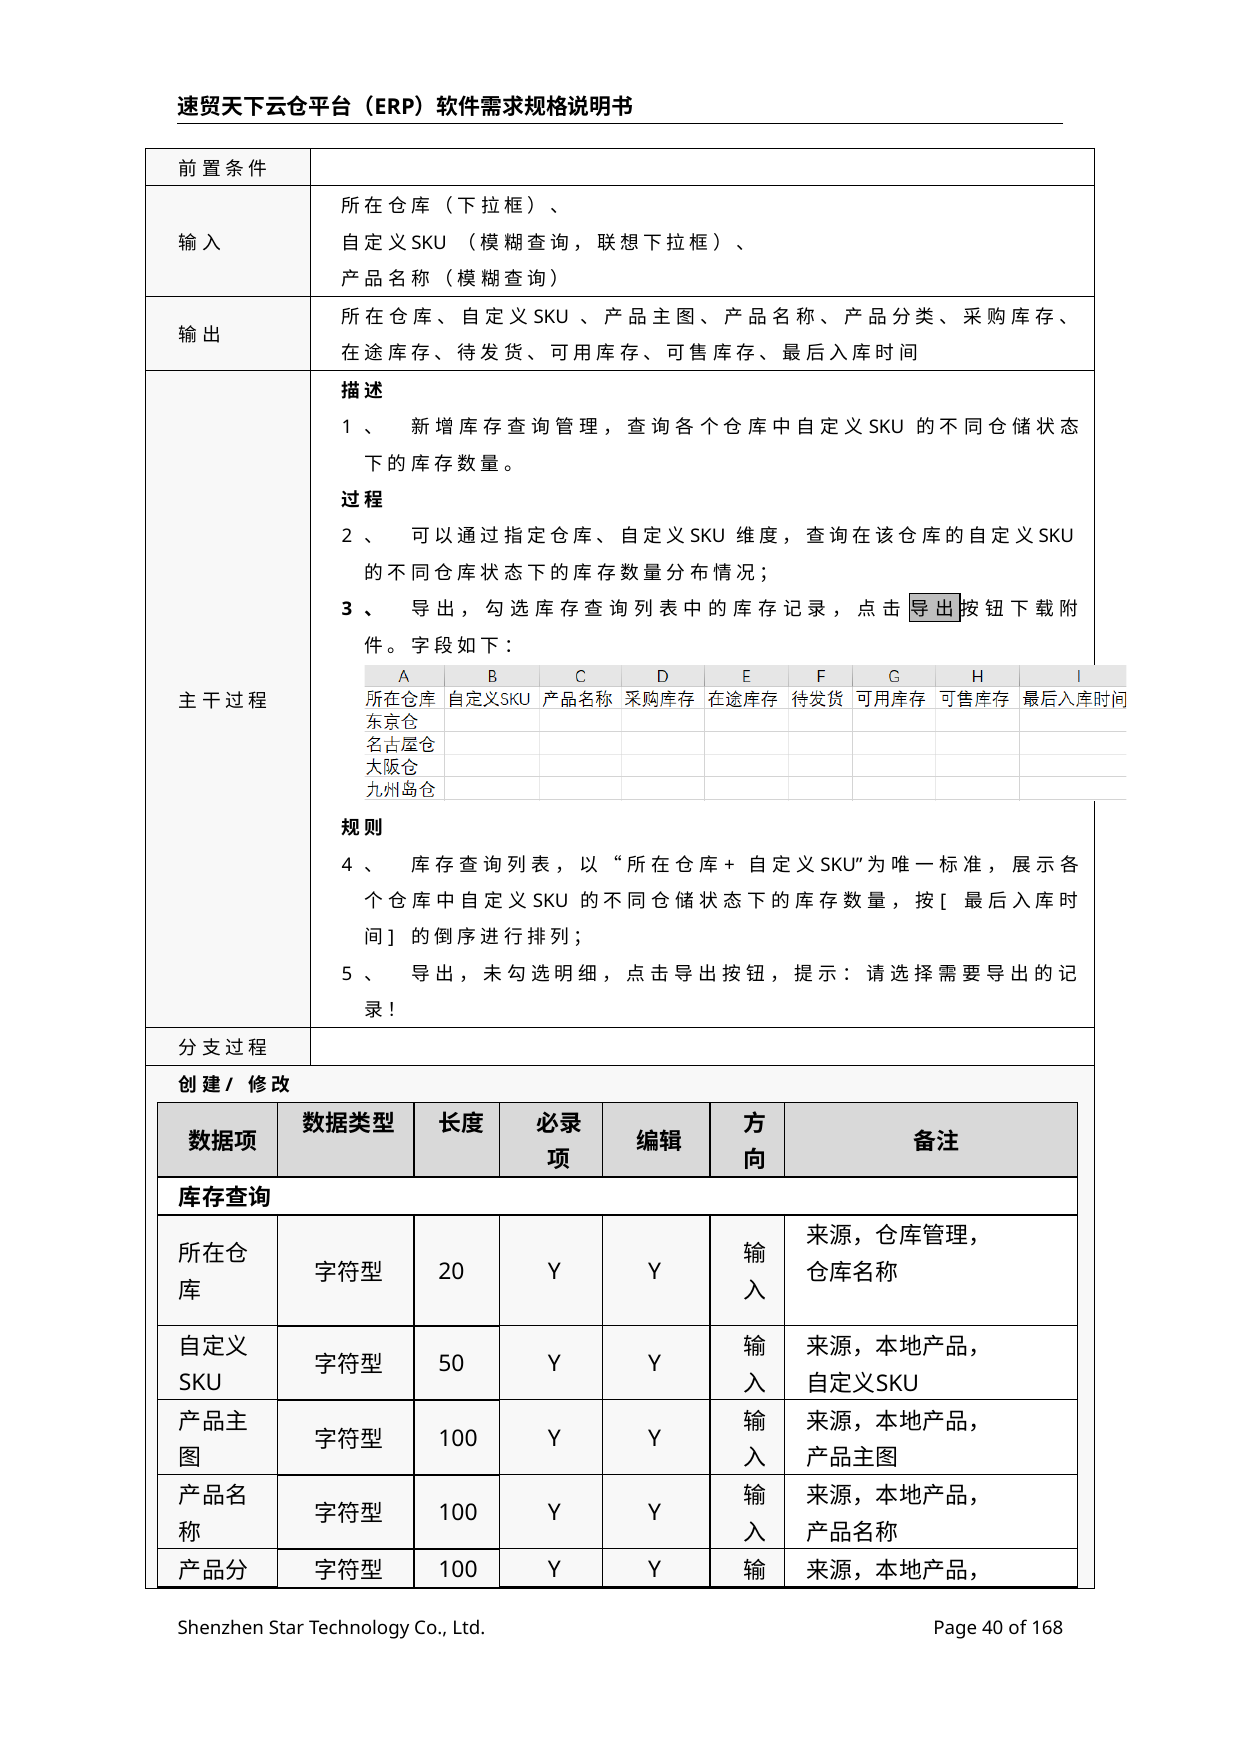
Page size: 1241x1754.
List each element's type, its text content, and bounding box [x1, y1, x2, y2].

table_cell [311, 1028, 1094, 1064]
table_cell 描述 新增库存查询管理，查询各个仓库中自定义SKU的不同仓储状态下的库存数量。 过程 可以通过指定仓库、自定义SKU维度，查询在该仓库的自定义SKU的不同仓库状态下的库存数量分布情况； 导出，勾选库存查询列表中的库存记录，点击导出按钮下载附件。字段如下： 规则 库存查询列表，以“所在仓库+自定义SKU”为唯一标准，展示各个仓库中自定义SKU的不同仓储状态下的库存数量，按[最后入库时间]的倒序进行排列； 导出，未勾选明细，点击导出按钮，提示：请选择需要导出的记录！ [311, 371, 1094, 1027]
table_cell [311, 149, 1094, 185]
picture [364, 665, 1127, 801]
table_cell 所在仓库、自定义SKU、产品主图、产品名称、产品分类、采购库存、在途库存、待发货、可用库存、可售库存、最后入库时间 [311, 297, 1094, 370]
table_cell 所在仓库（下拉框）、 自定义SKU（模糊查询，联想下拉框）、 产品名称（模糊查询） [311, 186, 1094, 296]
table_cell 输出 [146, 297, 310, 370]
table_cell 主干过程 [146, 371, 310, 1027]
table_cell 前置条件 [146, 149, 310, 185]
table_cell 创建/修改 [146, 1066, 1094, 1588]
table_cell 输入 [146, 186, 310, 296]
table_cell 分支过程 [146, 1028, 310, 1064]
